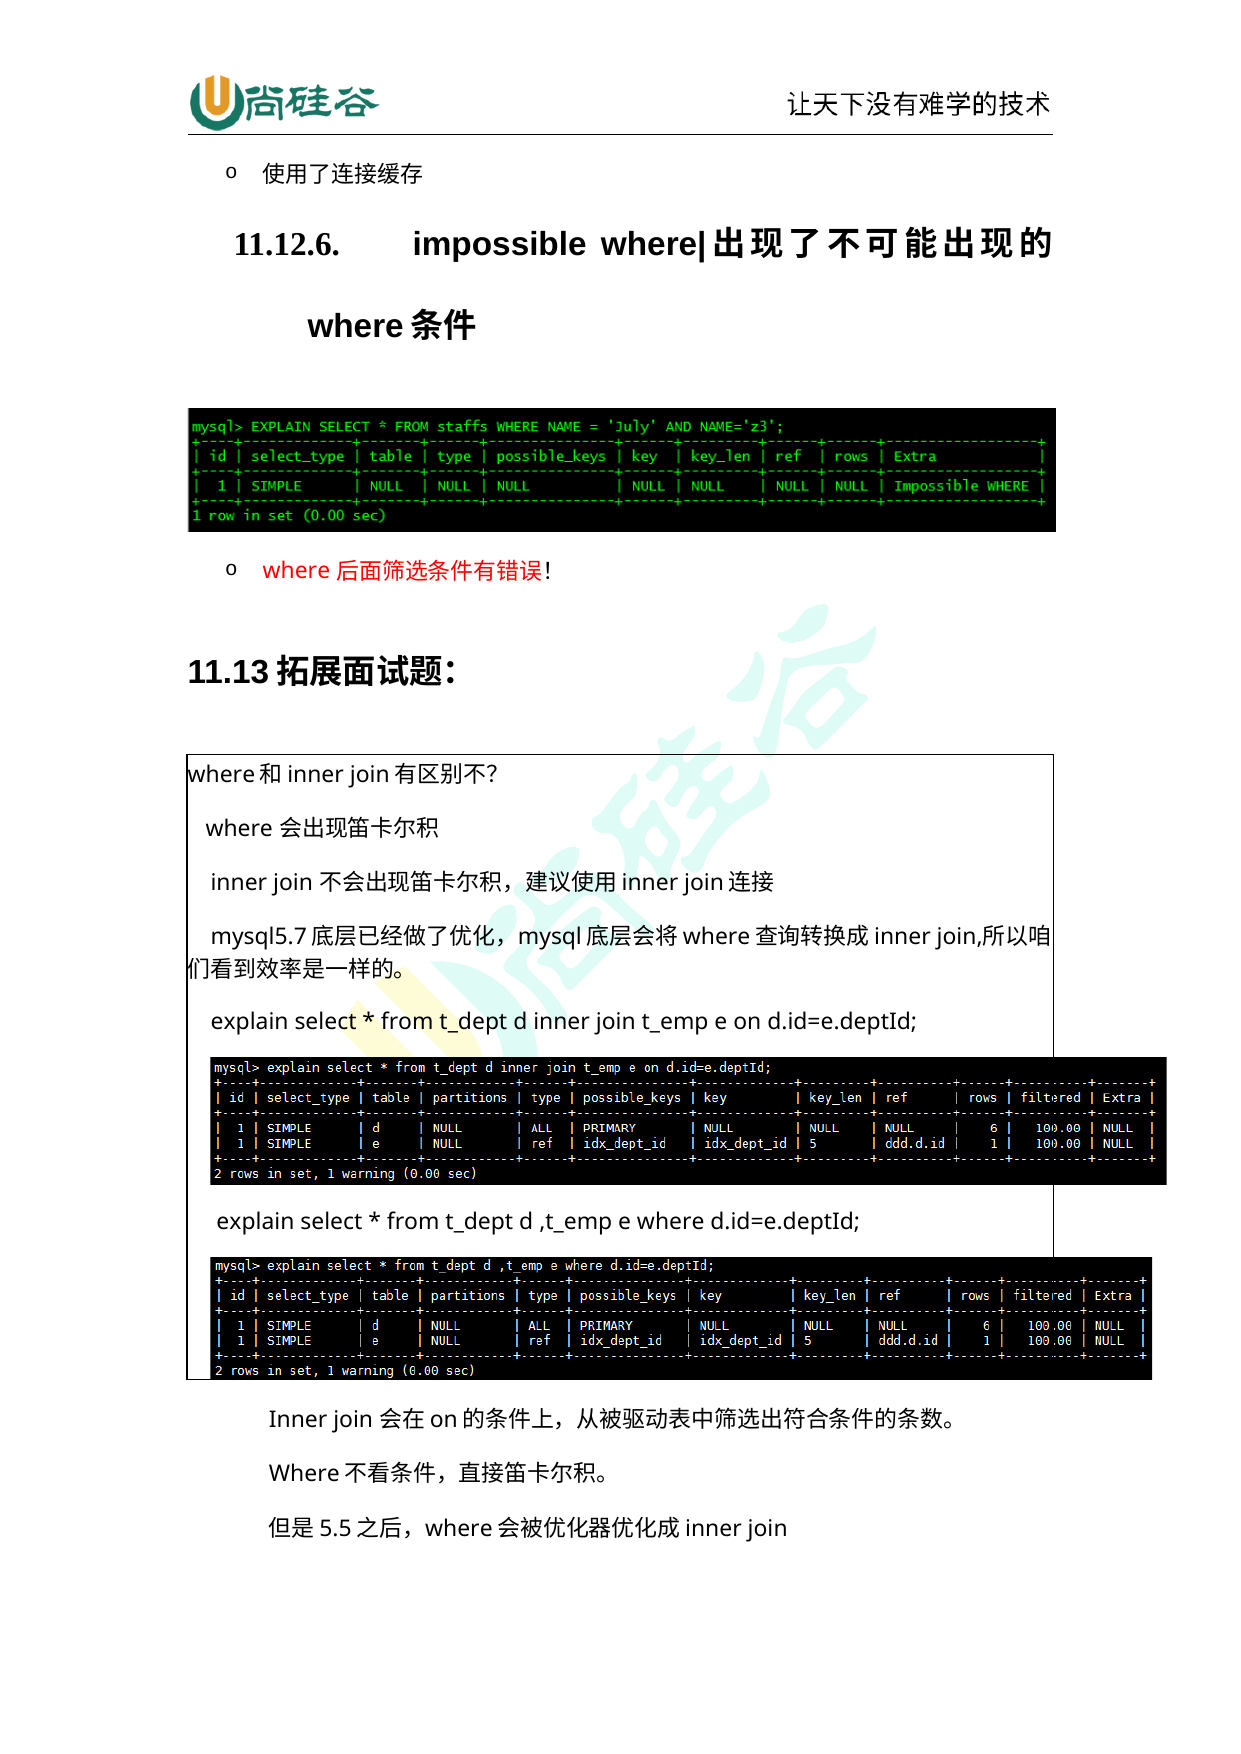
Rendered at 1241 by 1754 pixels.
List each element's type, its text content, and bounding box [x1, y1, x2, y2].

text mysql5.7底层已经做了优化，mysql底层会将where查询转换成inner join,所以咱们看到效率是一样的。 [188, 917, 1053, 984]
subtitle 11.13拓展面试题： [187, 644, 1053, 693]
text where和inner join有区别不？ [188, 755, 1053, 789]
text explain select * from t_dept d inner join t_emp e on d.id=e.deptId; [188, 1004, 1053, 1037]
text Inner join 会在on的条件上，从被驱动表中筛选出符合条件的条数。 [187, 1401, 1053, 1434]
picture [187, 408, 1056, 532]
text explain select * from t_dept d ,t_emp e where d.id=e.deptId; [188, 1204, 1053, 1237]
picture [1054, 1057, 1167, 1185]
text inner join 不会出现笛卡尔积，建议使用inner join连接 [188, 863, 1053, 897]
text where 会出现笛卡尔积 [188, 808, 1053, 843]
list where 后面筛选条件有错误！ [225, 553, 1053, 586]
list 使用了连接缓存 [225, 156, 1053, 189]
picture [1054, 1257, 1153, 1380]
picture [210, 1057, 1053, 1185]
subtitle impossible where|出现了不可能出现的where条件 [233, 216, 1053, 347]
picture [187, 73, 1053, 132]
picture [210, 1257, 1053, 1379]
text Where不看条件，直接笛卡尔积。 [187, 1455, 1053, 1489]
text 但是5.5之后，where会被优化器优化成inner join [187, 1509, 1053, 1543]
